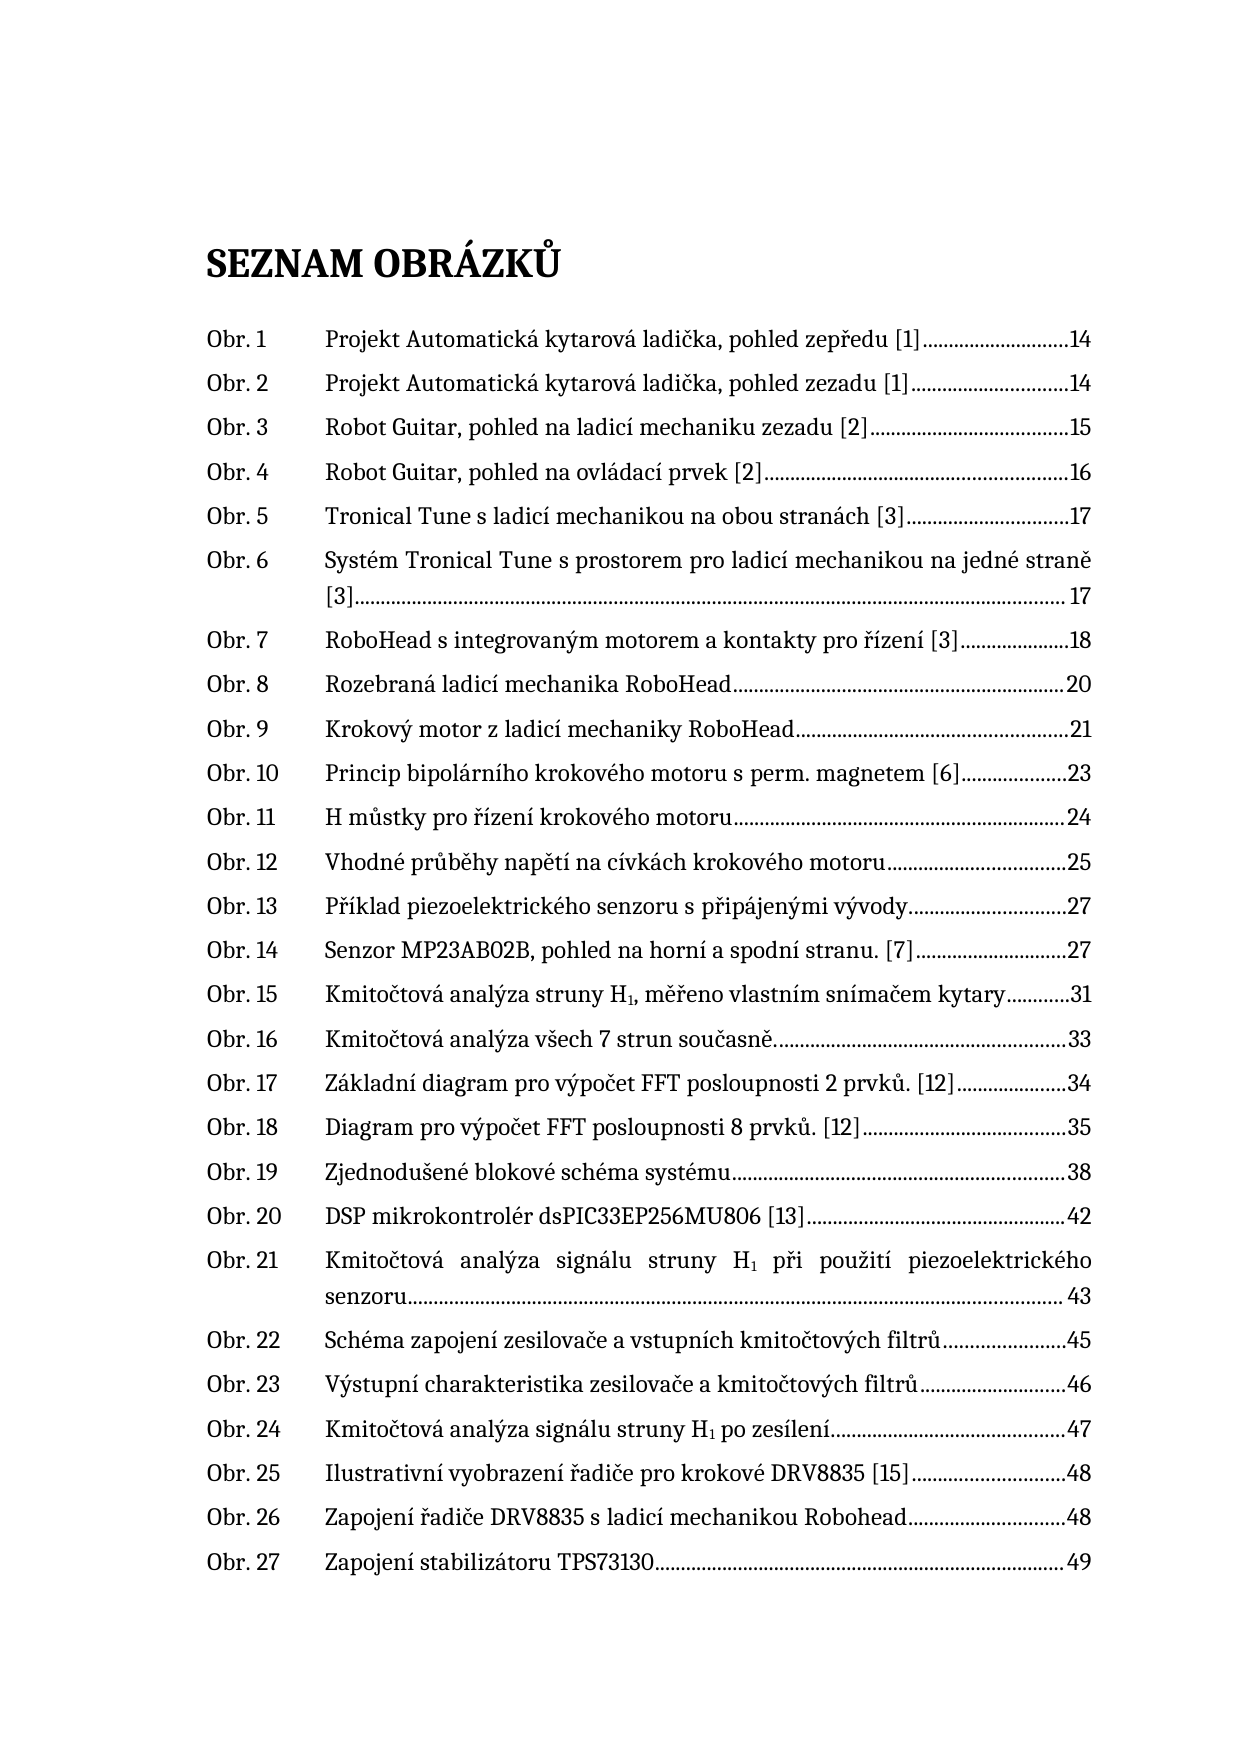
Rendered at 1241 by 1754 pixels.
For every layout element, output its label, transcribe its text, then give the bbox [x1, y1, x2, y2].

text Obr. 16 Kmitočtová analýza všech 7 strun současně. 33 [207, 1024, 1092, 1053]
text Obr. 1 Projekt Automatická kytarová ladička, pohled zepředu [1] 14 [207, 324, 1092, 353]
text Obr. 20 DSP mikrokontrolér dsPIC33EP256MU806 [13] 42 [207, 1202, 1092, 1230]
text Obr. 15 Kmitočtová analýza struny H1, měřeno vlastním snímačem kytary 31 [207, 980, 1092, 1009]
text Obr. 10 Princip bipolárního krokového motoru s perm. magnetem [6] 23 [207, 759, 1092, 788]
text Obr. 21 Kmitočtová analýza signálu struny H1 při použití piezoelektrického senzoru 43 [207, 1246, 1092, 1311]
text Obr. 12 Vhodné průběhy napětí na cívkách krokového motoru 25 [207, 847, 1092, 876]
text Obr. 9 Krokový motor z ladicí mechaniky RoboHead 21 [207, 715, 1092, 743]
text Obr. 2 Projekt Automatická kytarová ladička, pohled zezadu [1] 14 [207, 369, 1092, 398]
text Seznam obrázků [207, 240, 1092, 288]
text Obr. 24 Kmitočtová analýza signálu struny H1 po zesílení. 47 [207, 1415, 1092, 1443]
text Obr. 25 Ilustrativní vyobrazení řadiče pro krokové DRV8835 [15] 48 [207, 1459, 1092, 1488]
text Obr. 3 Robot Guitar, pohled na ladicí mechaniku zezadu [2] 15 [207, 413, 1092, 442]
text Obr. 5 Tronical Tune s ladicí mechanikou na obou stranách [3] 17 [207, 502, 1092, 530]
text Obr. 19 Zjednodušené blokové schéma systému 38 [207, 1157, 1092, 1186]
text Obr. 14 Senzor MP23AB02B, pohled na horní a spodní stranu. [7] 27 [207, 936, 1092, 965]
text Obr. 13 Příklad piezoelektrického senzoru s připájenými vývody. 27 [207, 892, 1092, 921]
text Obr. 8 Rozebraná ladicí mechanika RoboHead 20 [207, 670, 1092, 699]
text Obr. 27 Zapojení stabilizátoru TPS73130 49 [207, 1547, 1092, 1576]
text Obr. 6 Systém Tronical Tune s prostorem pro ladicí mechanikou na jedné straně [3] 17 [207, 546, 1092, 611]
text Obr. 18 Diagram pro výpočet FFT posloupnosti 8 prvků. [12] 35 [207, 1113, 1092, 1142]
text Obr. 7 RoboHead s integrovaným motorem a kontakty pro řízení [3] 18 [207, 626, 1092, 655]
text Obr. 26 Zapojení řadiče DRV8835 s ladicí mechanikou Robohead 48 [207, 1503, 1092, 1532]
text Obr. 17 Základní diagram pro výpočet FFT posloupnosti 2 prvků. [12] 34 [207, 1069, 1092, 1098]
text Obr. 23 Výstupní charakteristika zesilovače a kmitočtových filtrů 46 [207, 1370, 1092, 1399]
text Obr. 22 Schéma zapojení zesilovače a vstupních kmitočtových filtrů 45 [207, 1326, 1092, 1355]
text Obr. 11 H můstky pro řízení krokového motoru 24 [207, 803, 1092, 832]
text Obr. 4 Robot Guitar, pohled na ovládací prvek [2] 16 [207, 457, 1092, 486]
